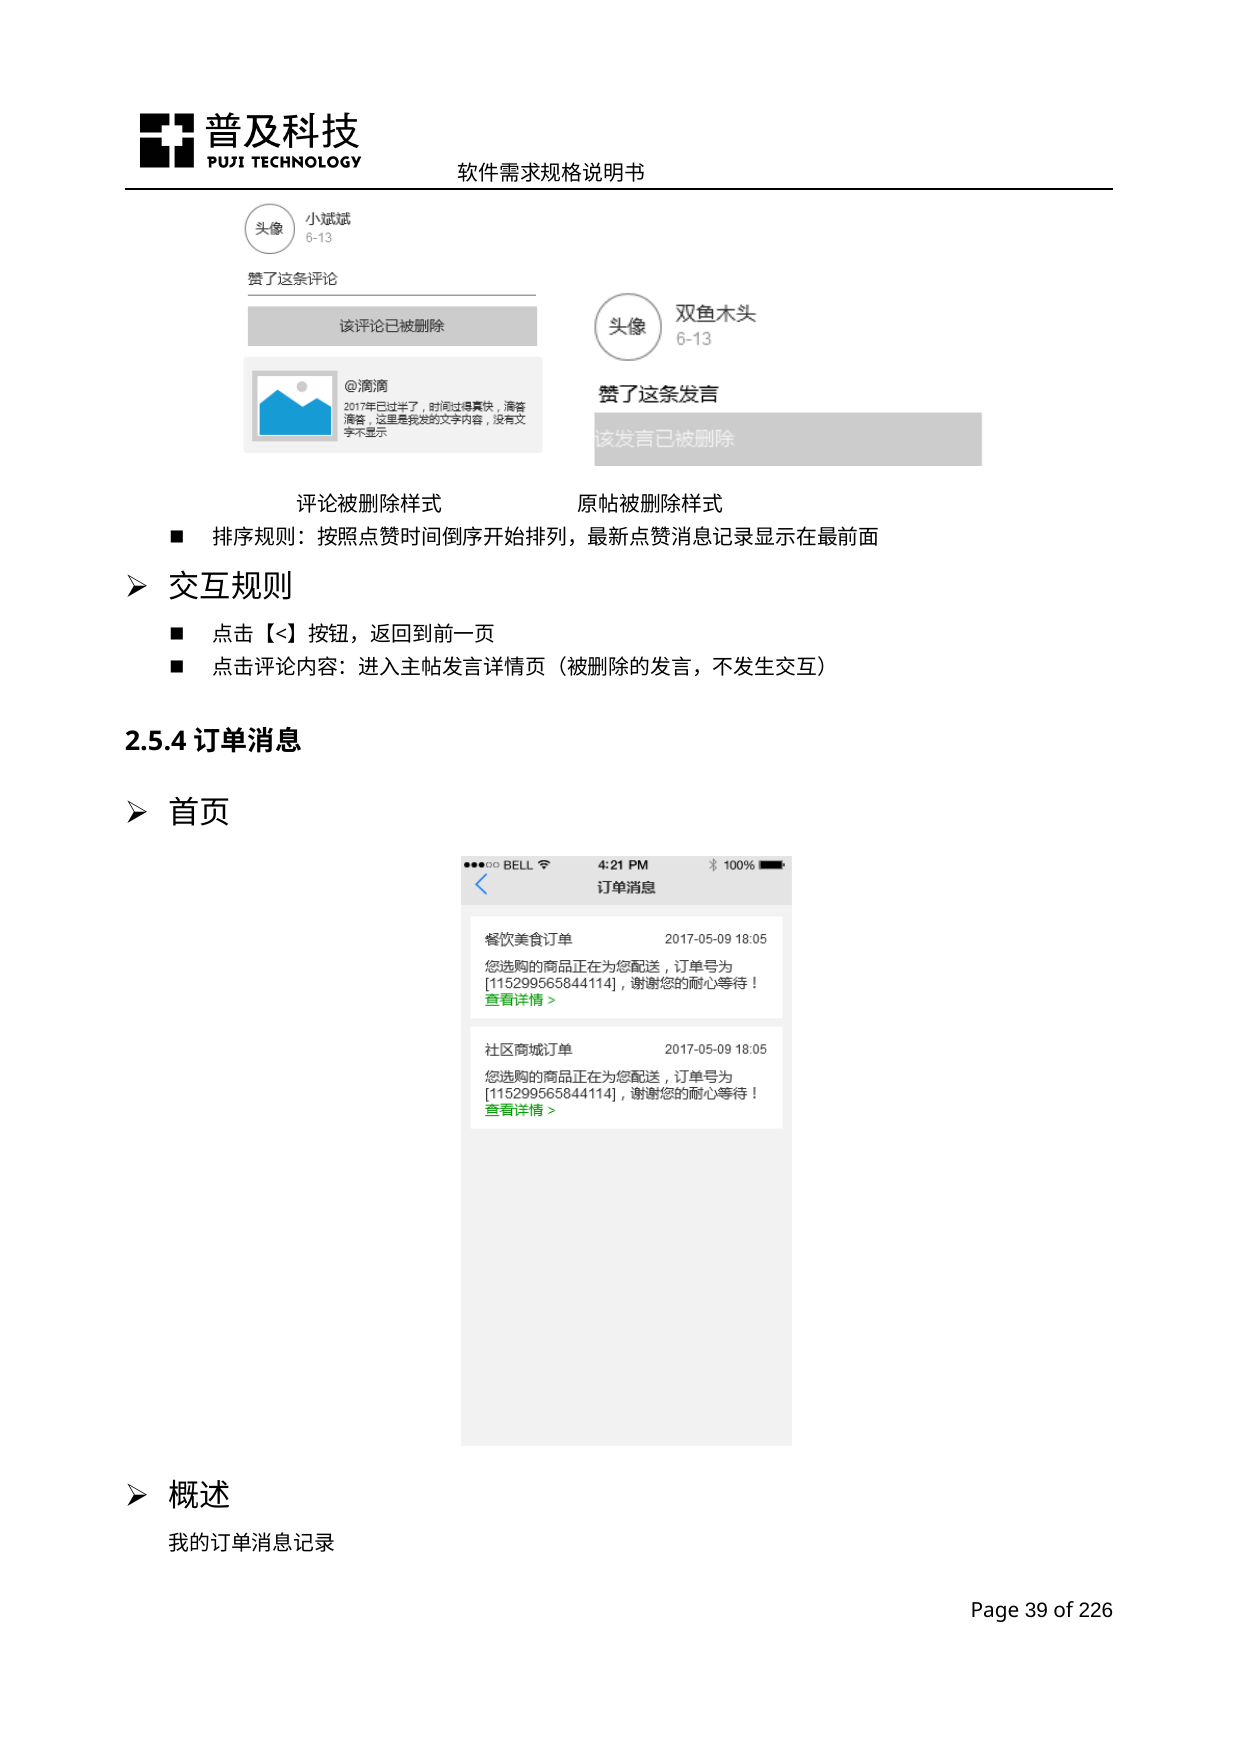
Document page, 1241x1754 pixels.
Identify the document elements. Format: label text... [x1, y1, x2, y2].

picture [579, 279, 1005, 466]
subtitle 订单消息 [124, 706, 1113, 771]
picture [233, 193, 551, 466]
list 点击【<】按钮，返回到前一页 [169, 616, 1113, 649]
list 交互规则 [124, 551, 1113, 616]
list 首页 [124, 777, 1113, 842]
list 排序规则：按照点赞时间倒序开始排列，最新点赞消息记录显示在最前面 [169, 519, 1113, 551]
list 评论被删除样式 原帖被删除样式 [213, 486, 1113, 519]
list 点击评论内容：进入主帖发言详情页（被删除的发言，不发生交互） [169, 649, 1113, 681]
picture [124, 103, 365, 180]
list 概述 [124, 1460, 1113, 1525]
picture [460, 856, 793, 1447]
list 我的订单消息记录 [168, 1525, 1113, 1557]
